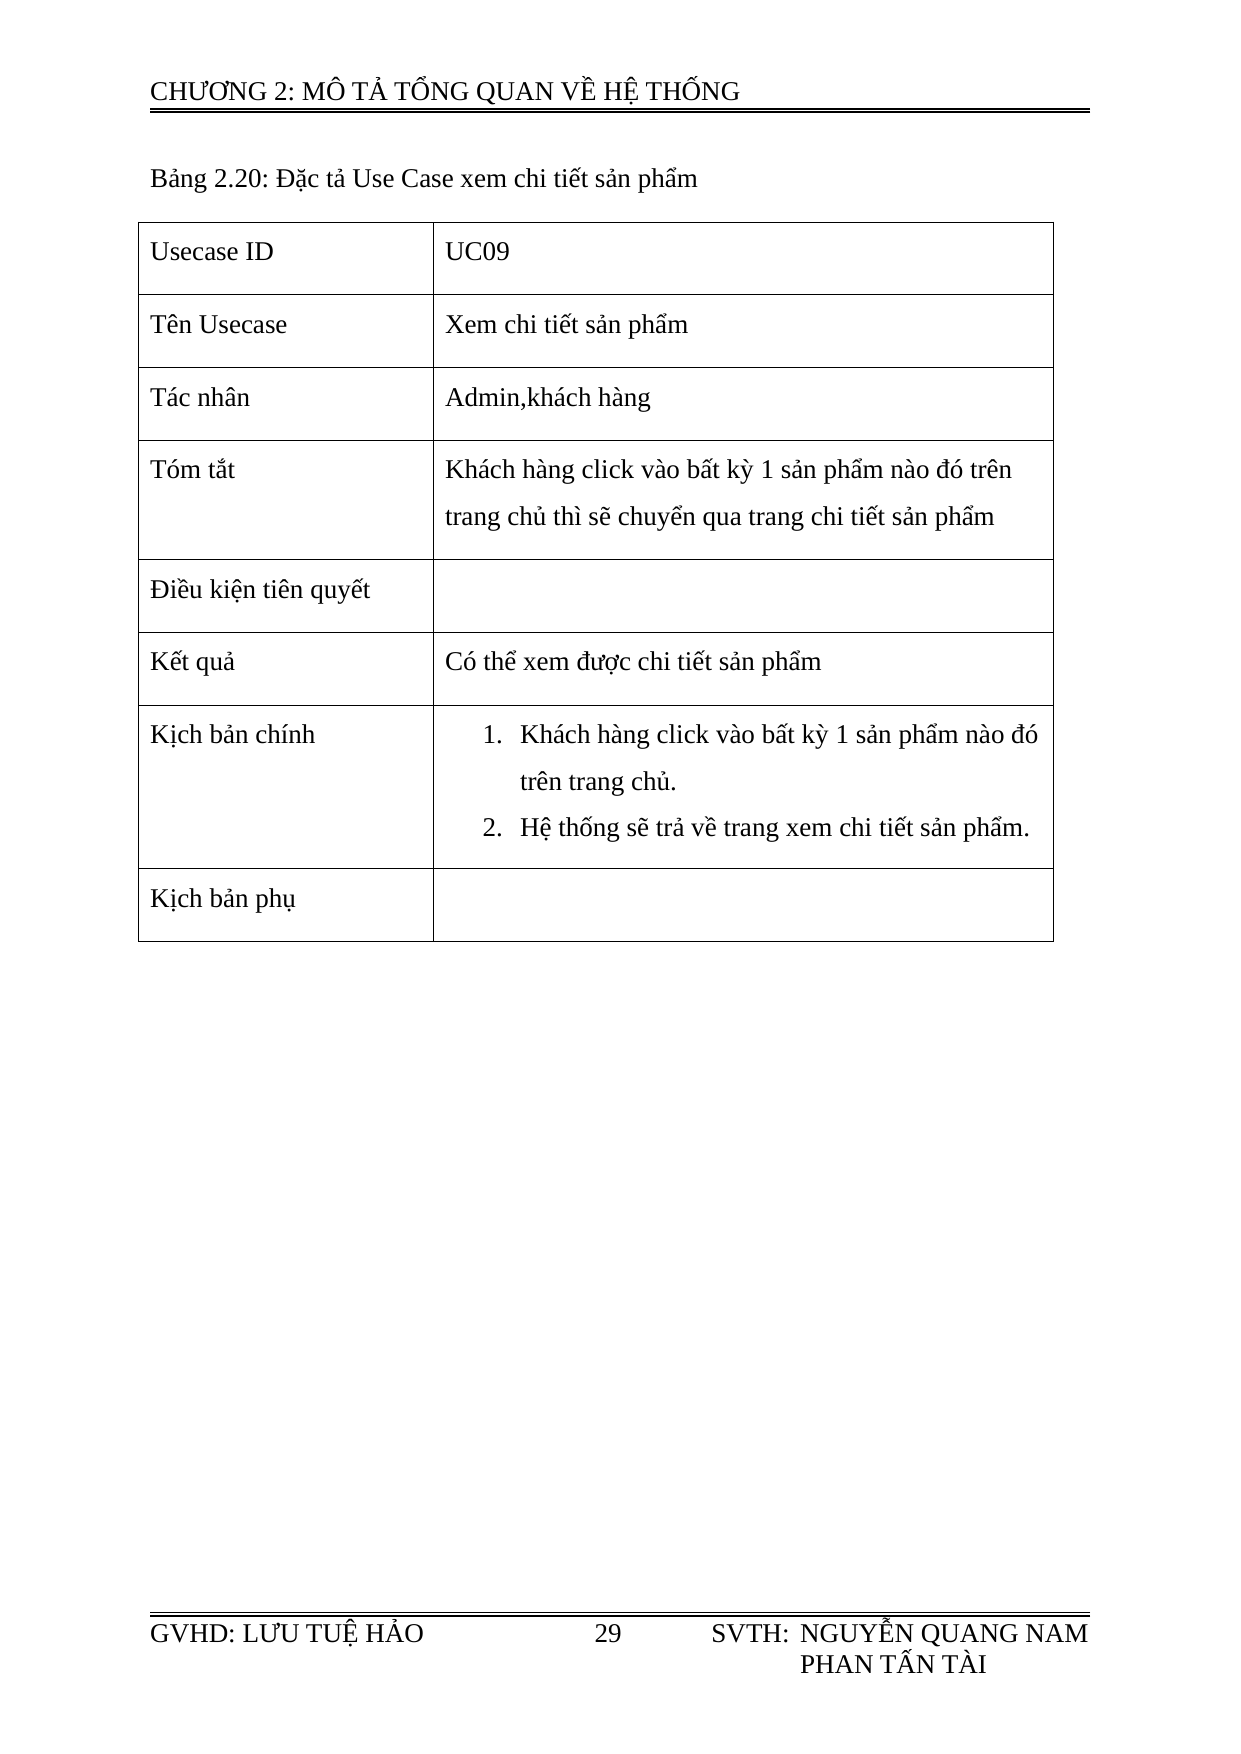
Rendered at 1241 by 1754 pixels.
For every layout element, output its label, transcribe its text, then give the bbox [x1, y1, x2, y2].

table_cell Xem chi tiết sản phẩm [434, 295, 1053, 367]
table_cell Khách hàng click vào bất kỳ 1 sản phẩm nào đó trên trang chủ thì sẽ chuyển qua trang chi tiết sản phẩm [434, 441, 1053, 559]
table_cell Kịch bản chính [139, 706, 433, 868]
table_cell Tóm tắt [139, 441, 433, 559]
table_header Usecase ID [139, 223, 433, 294]
table_cell Khách hàng click vào bất kỳ 1 sản phẩm nào đó trên trang chủ. Hệ thống sẽ trả về trang xem chi tiết sản phẩm. [434, 706, 1053, 868]
table_cell Có thể xem được chi tiết sản phẩm [434, 633, 1053, 704]
table_cell Tác nhân [139, 368, 433, 440]
table_cell Admin,khách hàng [434, 368, 1053, 440]
table_cell [434, 560, 1053, 632]
table_cell Điều kiện tiên quyết [139, 560, 433, 632]
table_cell Tên Usecase [139, 295, 433, 367]
table_cell Kịch bản phụ [139, 869, 433, 941]
table_header UC09 [434, 223, 1053, 294]
table_cell [434, 869, 1053, 941]
table_cell Kết quả [139, 633, 433, 704]
text Bảng 2.20: Đặc tả Use Case xem chi tiết sản phẩm [150, 162, 1090, 194]
